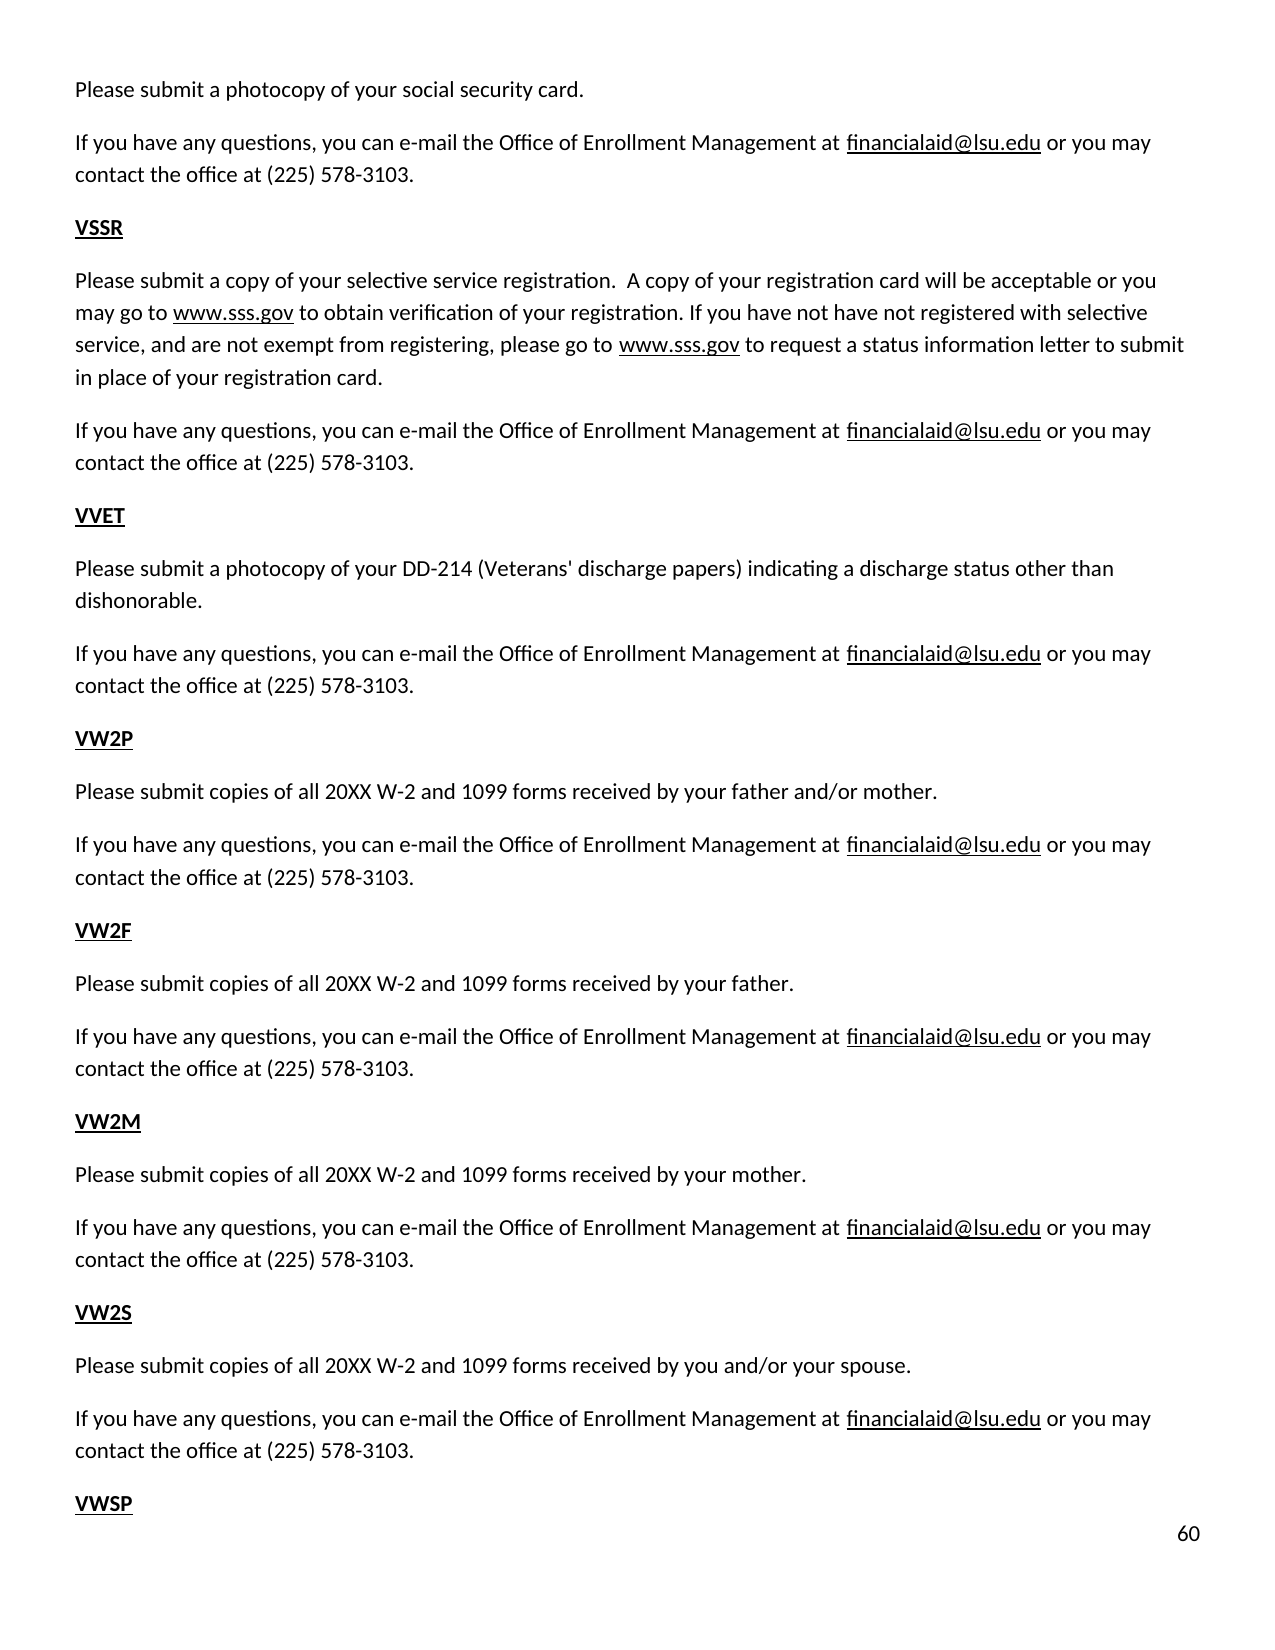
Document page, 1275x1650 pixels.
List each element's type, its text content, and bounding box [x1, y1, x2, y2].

text Please submit a photocopy of your social security card. [75, 75, 1200, 103]
text VSSR [75, 213, 1200, 241]
text Please submit copies of all 20XX W-2 and 1099 forms received by your father and/or mother. [75, 777, 1200, 806]
text VW2M [75, 1107, 1200, 1135]
text VWSP [75, 1489, 1200, 1517]
text VW2F [75, 916, 1200, 944]
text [75, 1404, 1200, 1464]
text VW2S [75, 1298, 1200, 1326]
text VVET [75, 501, 1200, 529]
text Please submit copies of all 20XX W-2 and 1099 forms received by you and/or your spouse. [75, 1351, 1200, 1379]
text Please submit copies of all 20XX W-2 and 1099 forms received by your father. [75, 969, 1200, 997]
text Please submit a photocopy of your DD-214 (Veterans' discharge papers) indicating a discharge status other than dishonorable. [75, 554, 1200, 614]
text Please submit copies of all 20XX W-2 and 1099 forms received by your mother. [75, 1160, 1200, 1188]
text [75, 128, 1200, 188]
text VW2P [75, 724, 1200, 752]
text Please submit a copy of your selective service registration. A copy of your registration card will be acceptable or you may go to www.sss.gov to obtain verification of your registration. If you have not have not registered with selective service, and are not exempt from registering, please go to www.sss.gov to request a status information letter to submit in place of your registration card. [75, 266, 1200, 391]
